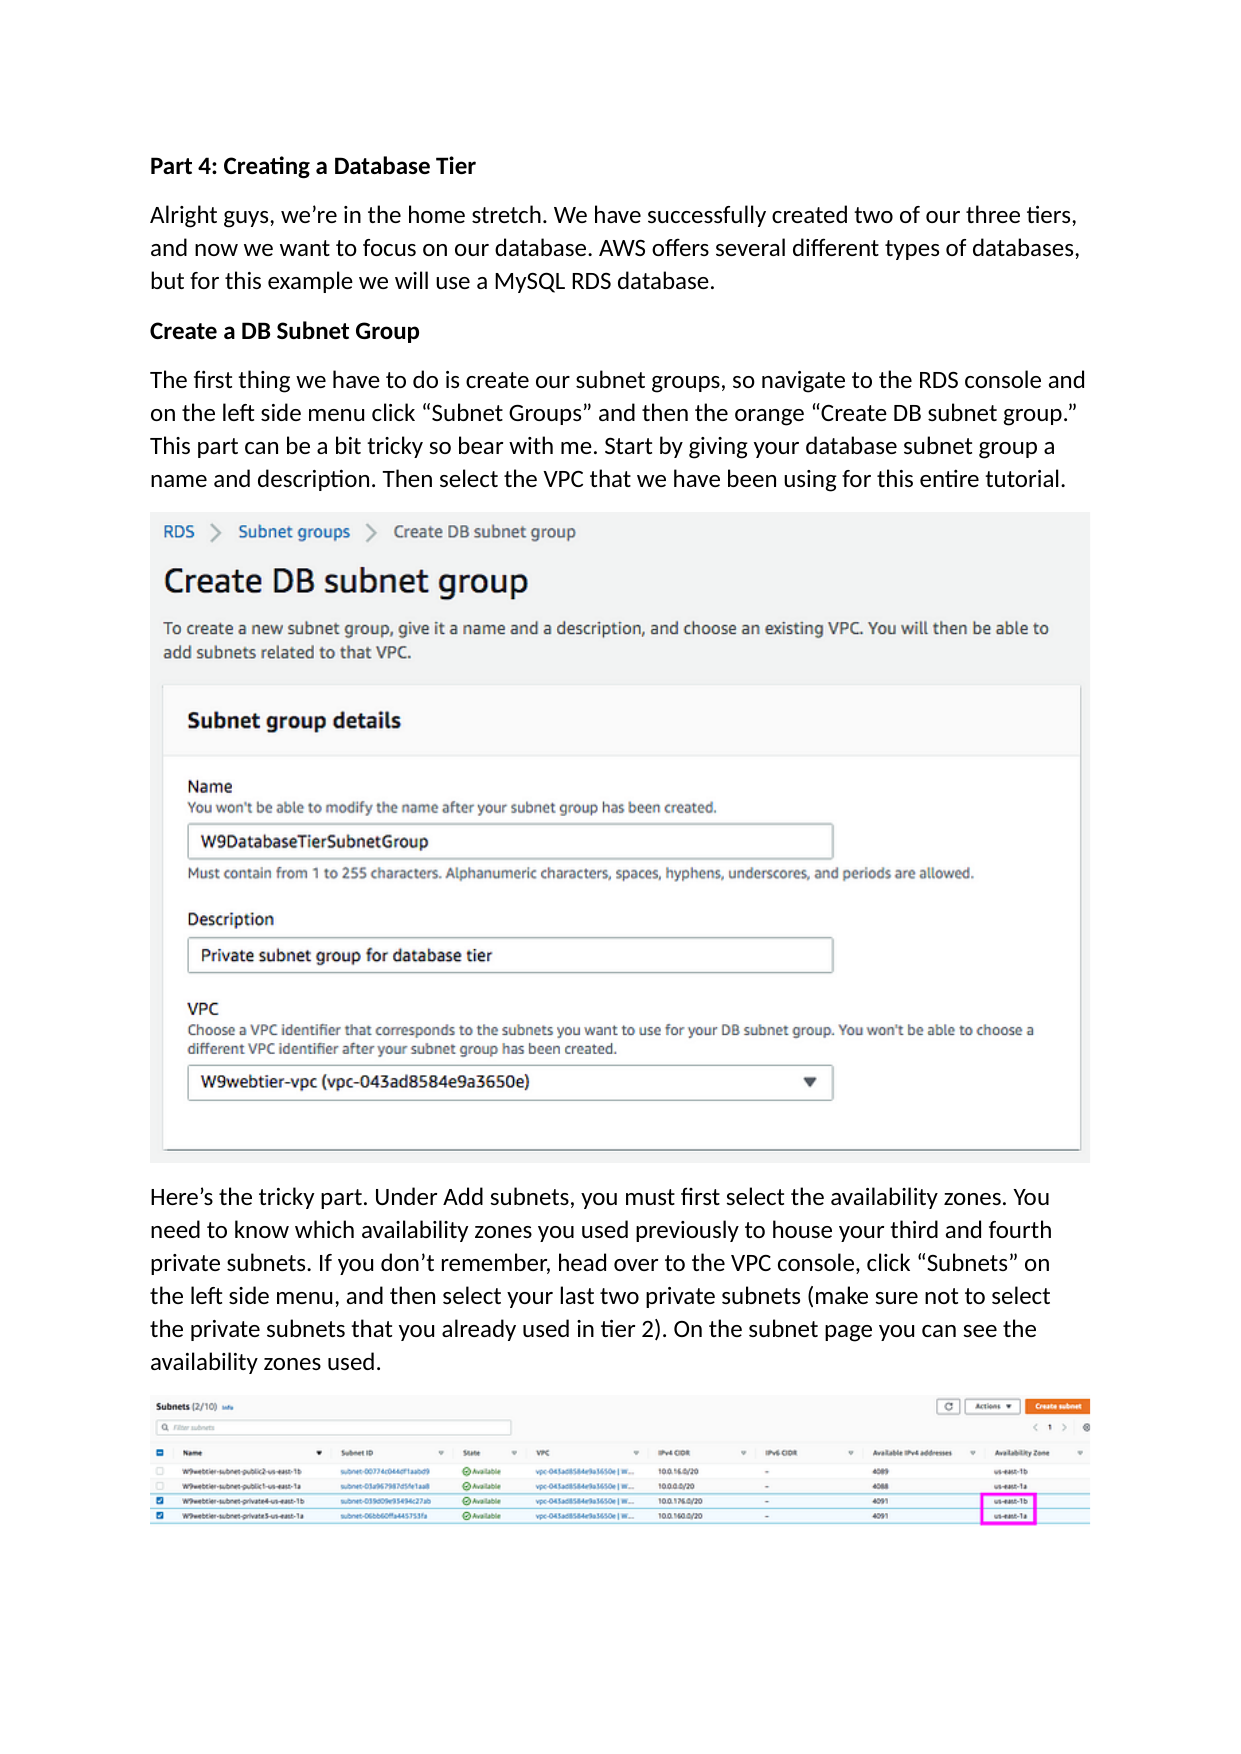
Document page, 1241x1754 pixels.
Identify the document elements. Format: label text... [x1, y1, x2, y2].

text Part 4: Creating a Database Tier [150, 150, 1090, 181]
text Alright guys, we’re in the home stretch. We have successfully created two of our three tiers, and now we want to focus on our database. AWS offers several different types of databases, but for this example we will use a MySQL RDS database. [150, 199, 1090, 296]
picture [150, 512, 1091, 1163]
text Here’s the tricky part. Under Add subnets, you must first select the availability zones. You need to know which availability zones you used previously to house your third and fourth private subnets. If you don’t remember, head over to the VPC console, click “Subnets” on the left side menu, and then select your last two private subnets (make sure not to select the private subnets that you already used in tier 2). On the subnet page you can see the availability zones used. [150, 1182, 1090, 1377]
picture [150, 1395, 1091, 1527]
text Create a DB Subnet Group [150, 315, 1090, 346]
text The first thing we have to do is create our subnet groups, so navigate to the RDS console and on the left side menu click “Subnet Groups” and then the orange “Create DB subnet group.” This part can be a bit tricky so bear with me. Start by giving your database subnet group a name and description. Then select the VPC that we have been using for this entire tutorial. [150, 364, 1090, 494]
